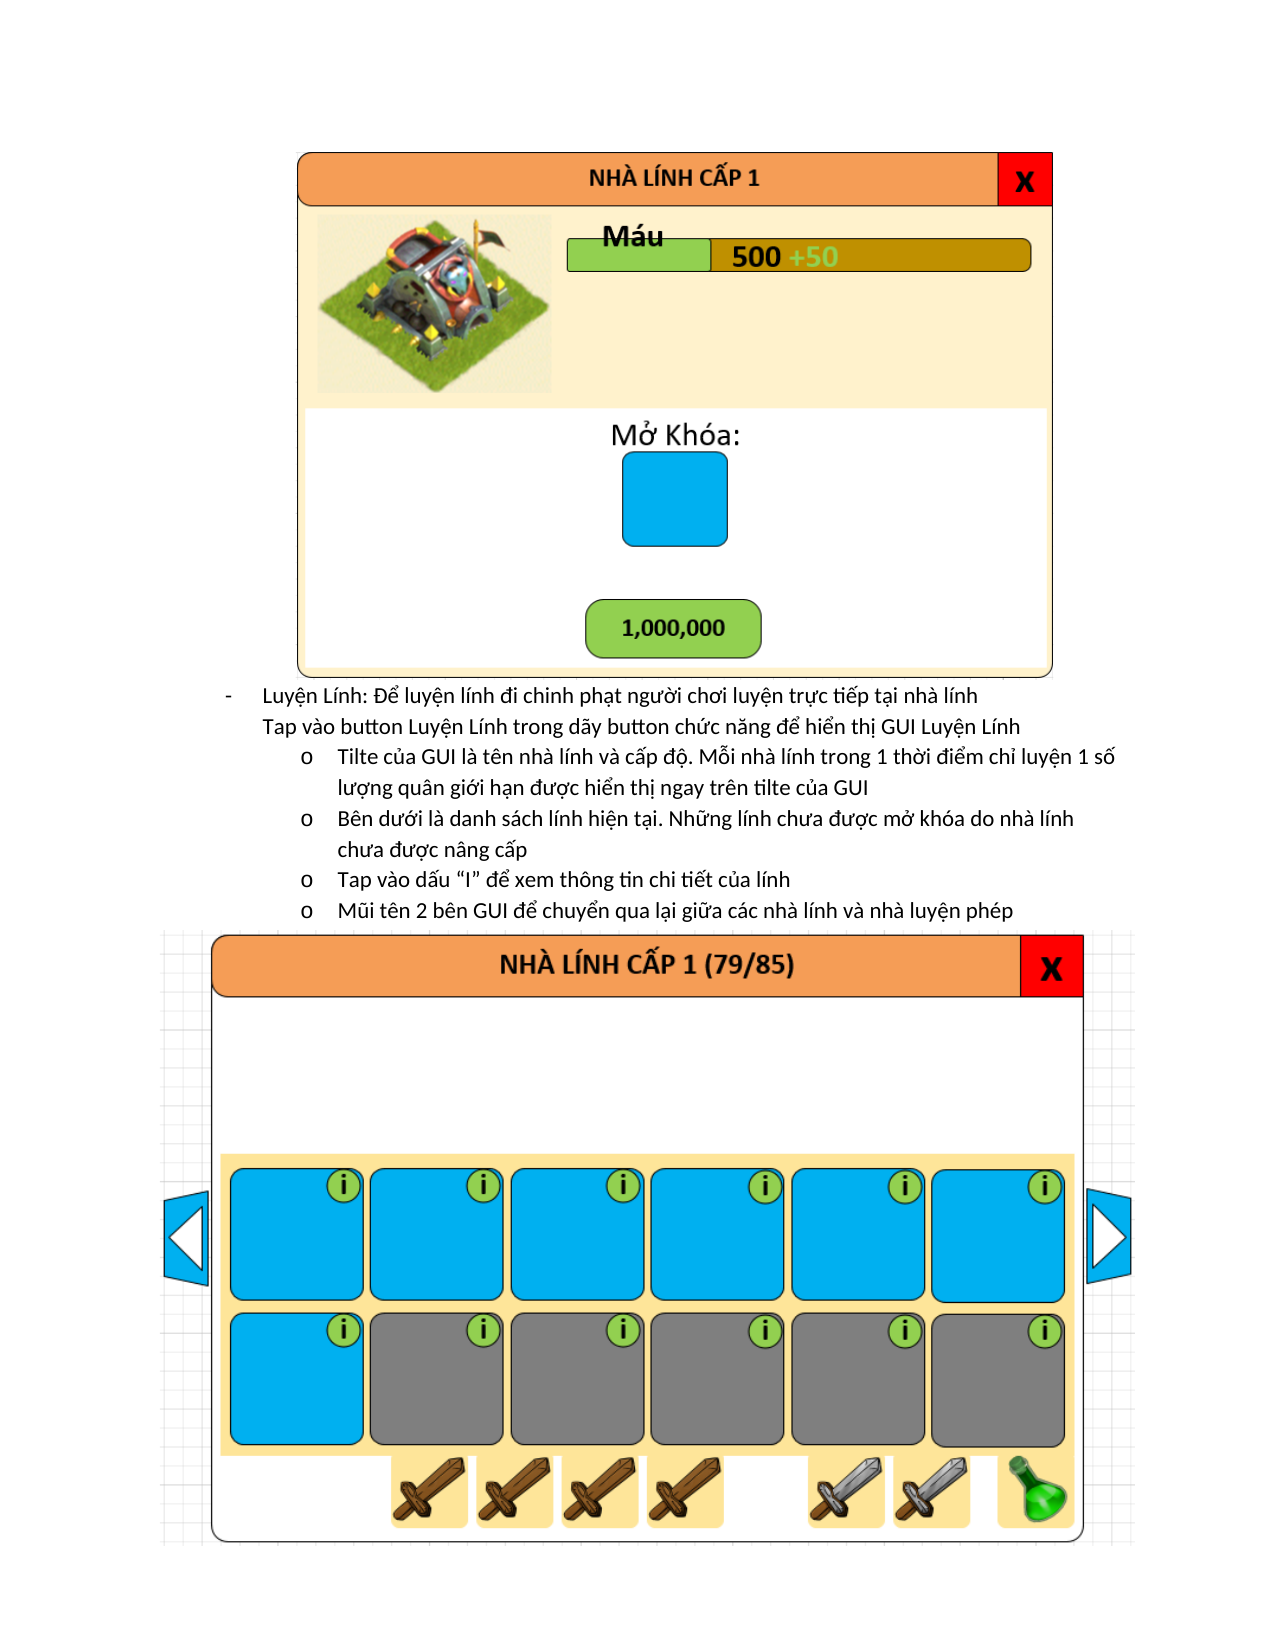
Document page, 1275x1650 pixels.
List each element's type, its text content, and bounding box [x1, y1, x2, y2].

list Bên dưới là danh sách lính hiện tại. Những lính chưa được mở khóa do nhà lính chưa được nâng cấp [300, 804, 1125, 863]
picture [159, 930, 1135, 1546]
list Mũi tên 2 bên GUI để chuyển qua lại giữa các nhà lính và nhà luyện phép [300, 897, 1125, 926]
list Tap vào dấu “I” để xem thông tin chi tiết của lính [300, 865, 1125, 894]
picture [295, 150, 1054, 680]
list Tilte của GUI là tên nhà lính và cấp độ. Mỗi nhà lính trong 1 thời điểm chỉ luyện 1 số lượng quân giới hạn được hiển thị ngay trên tilte của GUI [300, 742, 1125, 801]
list Tap vào button Luyện Lính trong dãy button chức năng để hiển thị GUI Luyện Lính [262, 712, 1125, 740]
